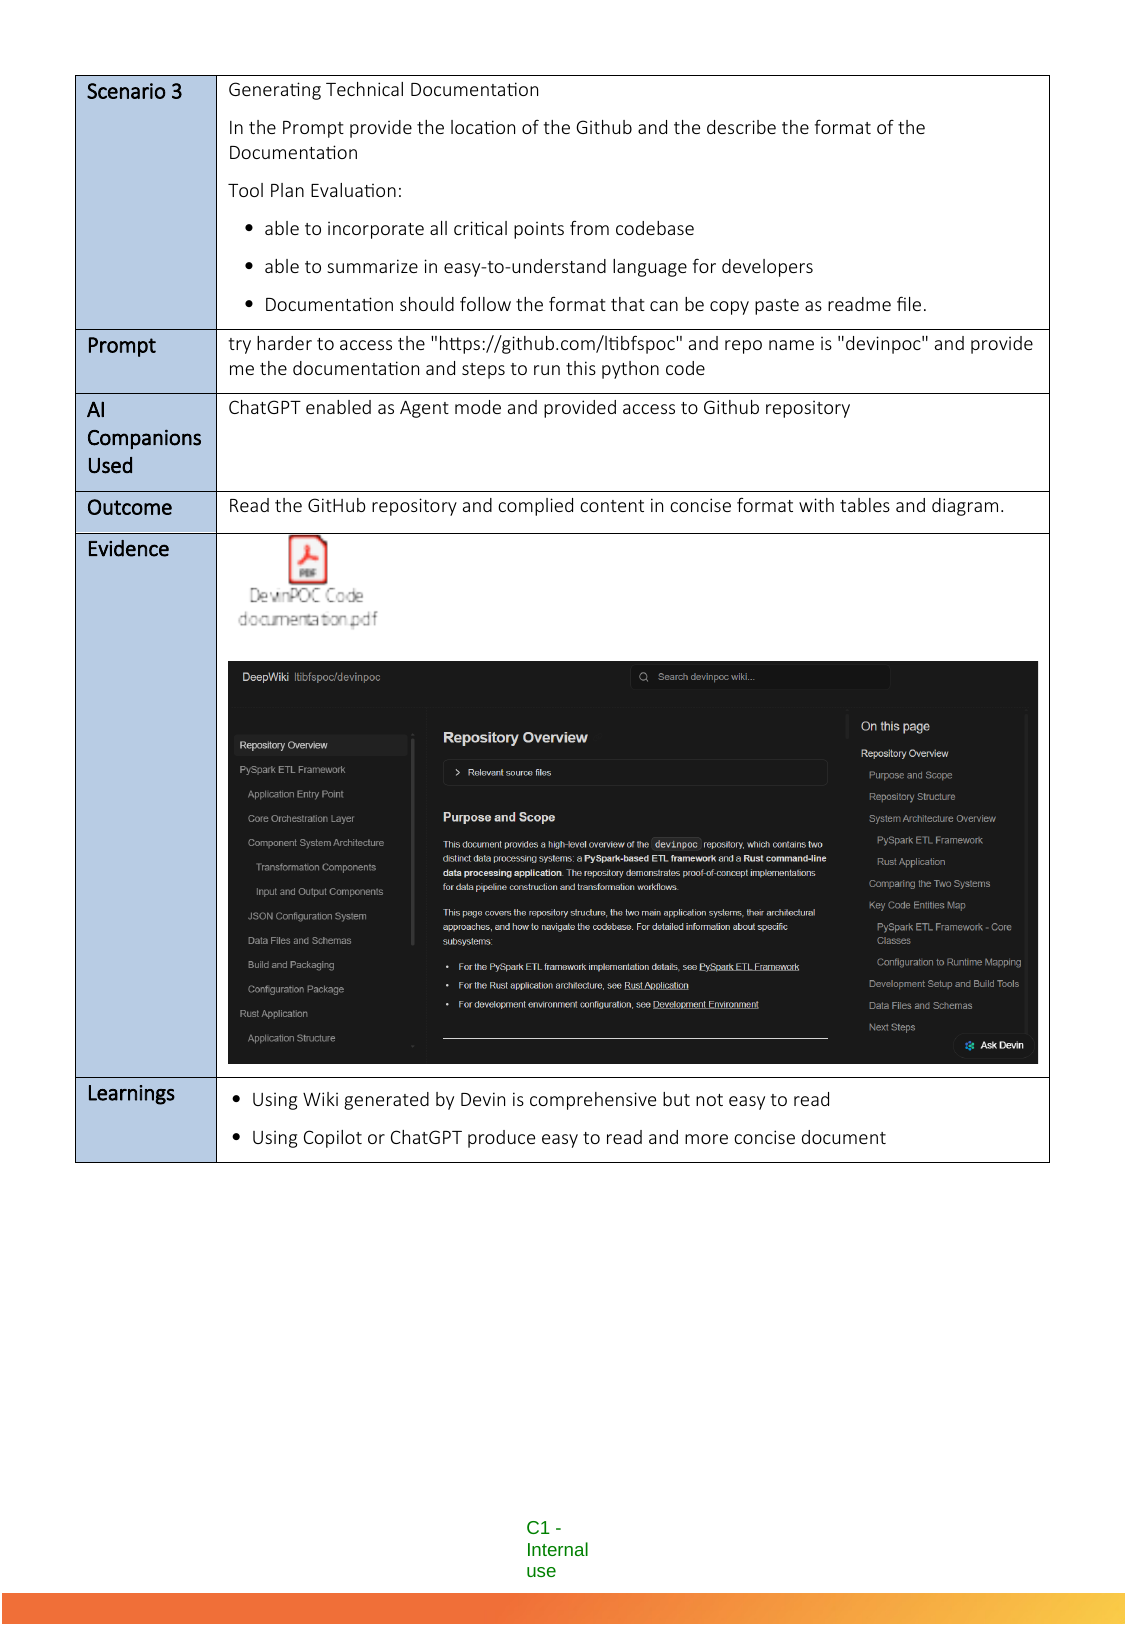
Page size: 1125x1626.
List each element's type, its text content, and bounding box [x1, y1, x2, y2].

table_cell AI Companions Used [76, 394, 216, 491]
table_header Scenario 3 [76, 76, 216, 329]
picture [2, 1593, 1125, 1624]
table_cell try harder to access the "https://github.com/ltibfspoc" and repo name is "devinpoc" and provide me the documentation and steps to run this python code [217, 330, 1049, 393]
table_cell Evidence [76, 534, 216, 1077]
table_cell [217, 534, 1049, 1077]
table_cell Using Wiki generated by Devin is comprehensive but not easy to read Using Copilot or ChatGPT produce easy to read and more concise document [217, 1078, 1049, 1162]
table_cell Prompt [76, 330, 216, 393]
table_cell Read the GitHub repository and complied content in concise format with tables and diagram. [217, 492, 1049, 532]
table_cell Outcome [76, 492, 216, 532]
picture [228, 661, 1039, 1064]
table_header Generating Technical Documentation In the Prompt provide the location of the Github and the describe the format of the Documentation Tool Plan Evaluation: able to incorporate all critical points from codebase able to summarize in easy-to-understand language for developers Documentation should follow the format that can be copy paste as readme file. [217, 76, 1049, 329]
table_cell Learnings [76, 1078, 216, 1162]
table_cell ChatGPT enabled as Agent mode and provided access to Github repository [217, 394, 1049, 491]
